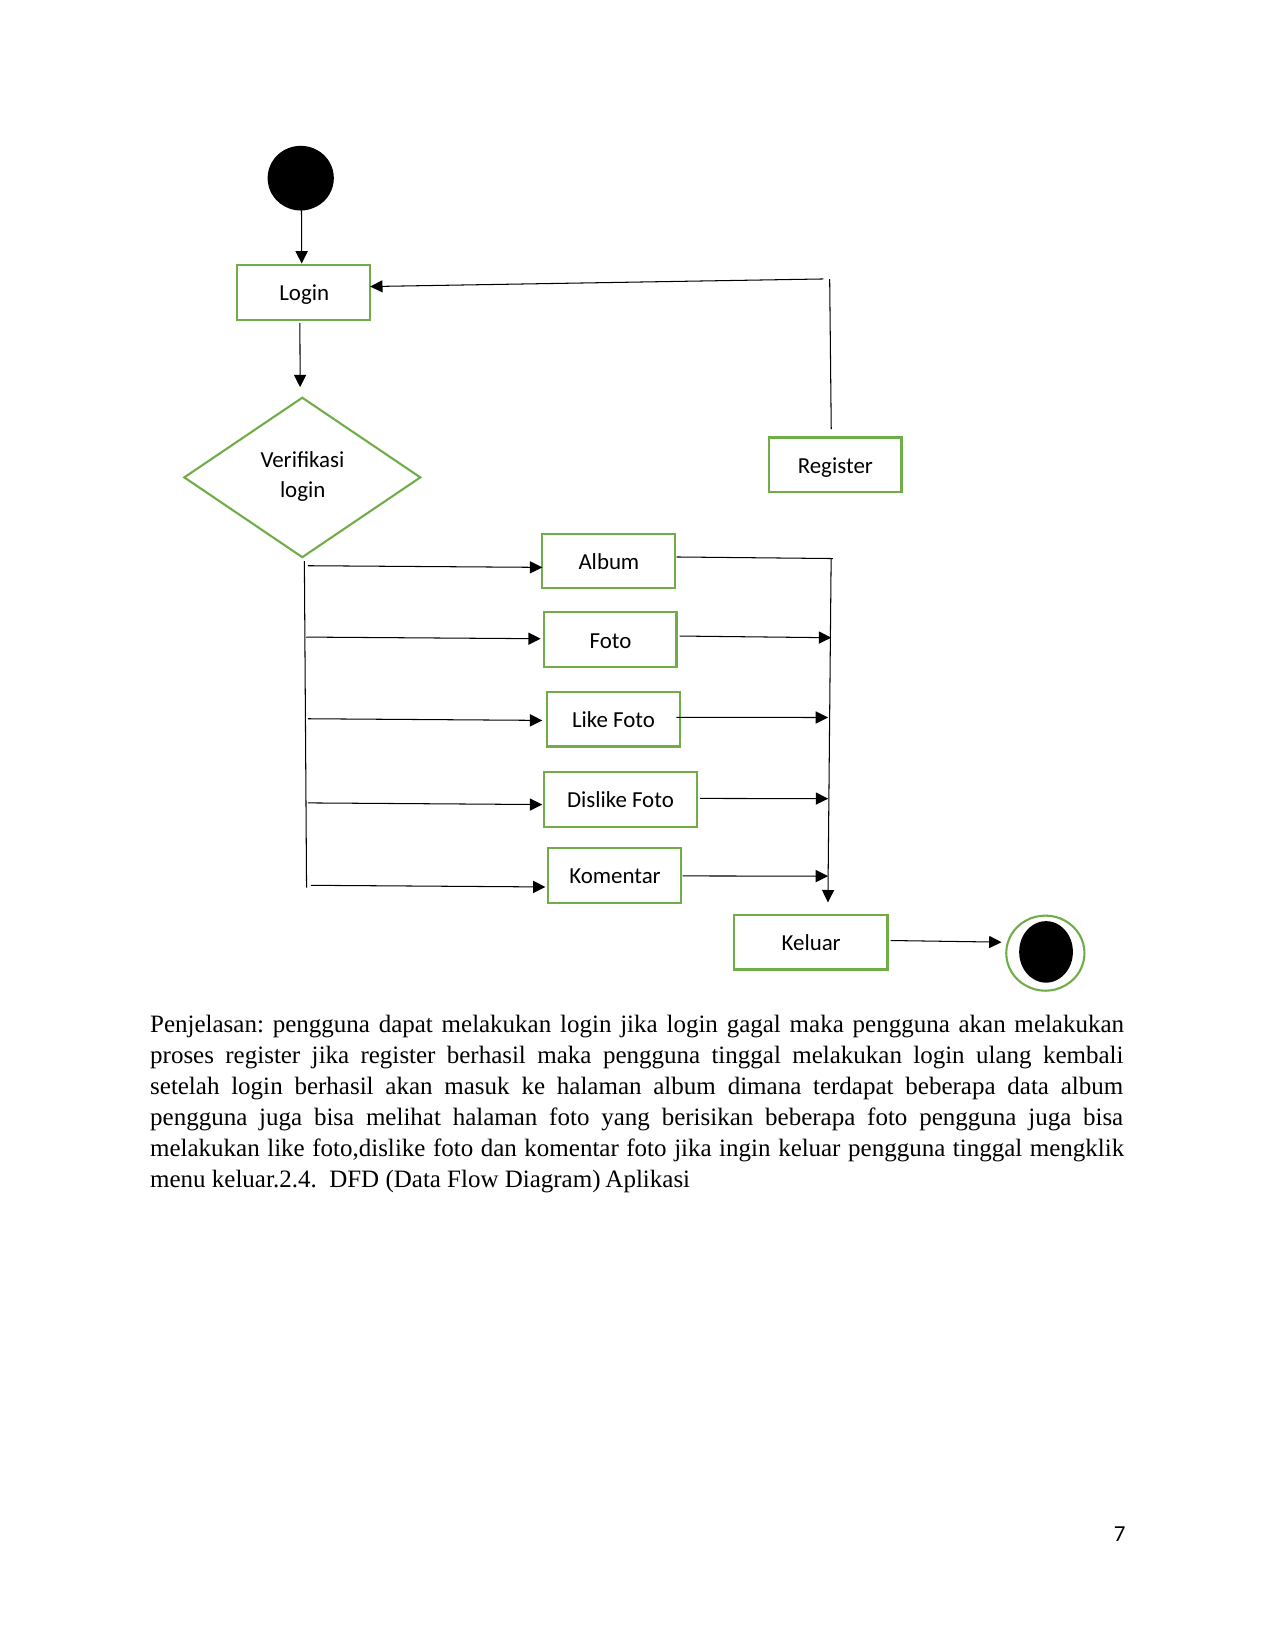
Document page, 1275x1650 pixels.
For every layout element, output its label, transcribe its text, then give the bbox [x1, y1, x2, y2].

text Penjelasan: pengguna dapat melakukan login jika login gagal maka pengguna akan melakukan proses register jika register berhasil maka pengguna tinggal melakukan login ulang kembali setelah login berhasil akan masuk ke halaman album dimana terdapat beberapa data album pengguna juga bisa melihat halaman foto yang berisikan beberapa foto pengguna juga bisa melakukan like foto,dislike foto dan komentar foto jika ingin keluar pengguna tinggal mengklik menu keluar.2.4. DFD (Data Flow Diagram) Aplikasi [150, 1009, 1125, 1193]
